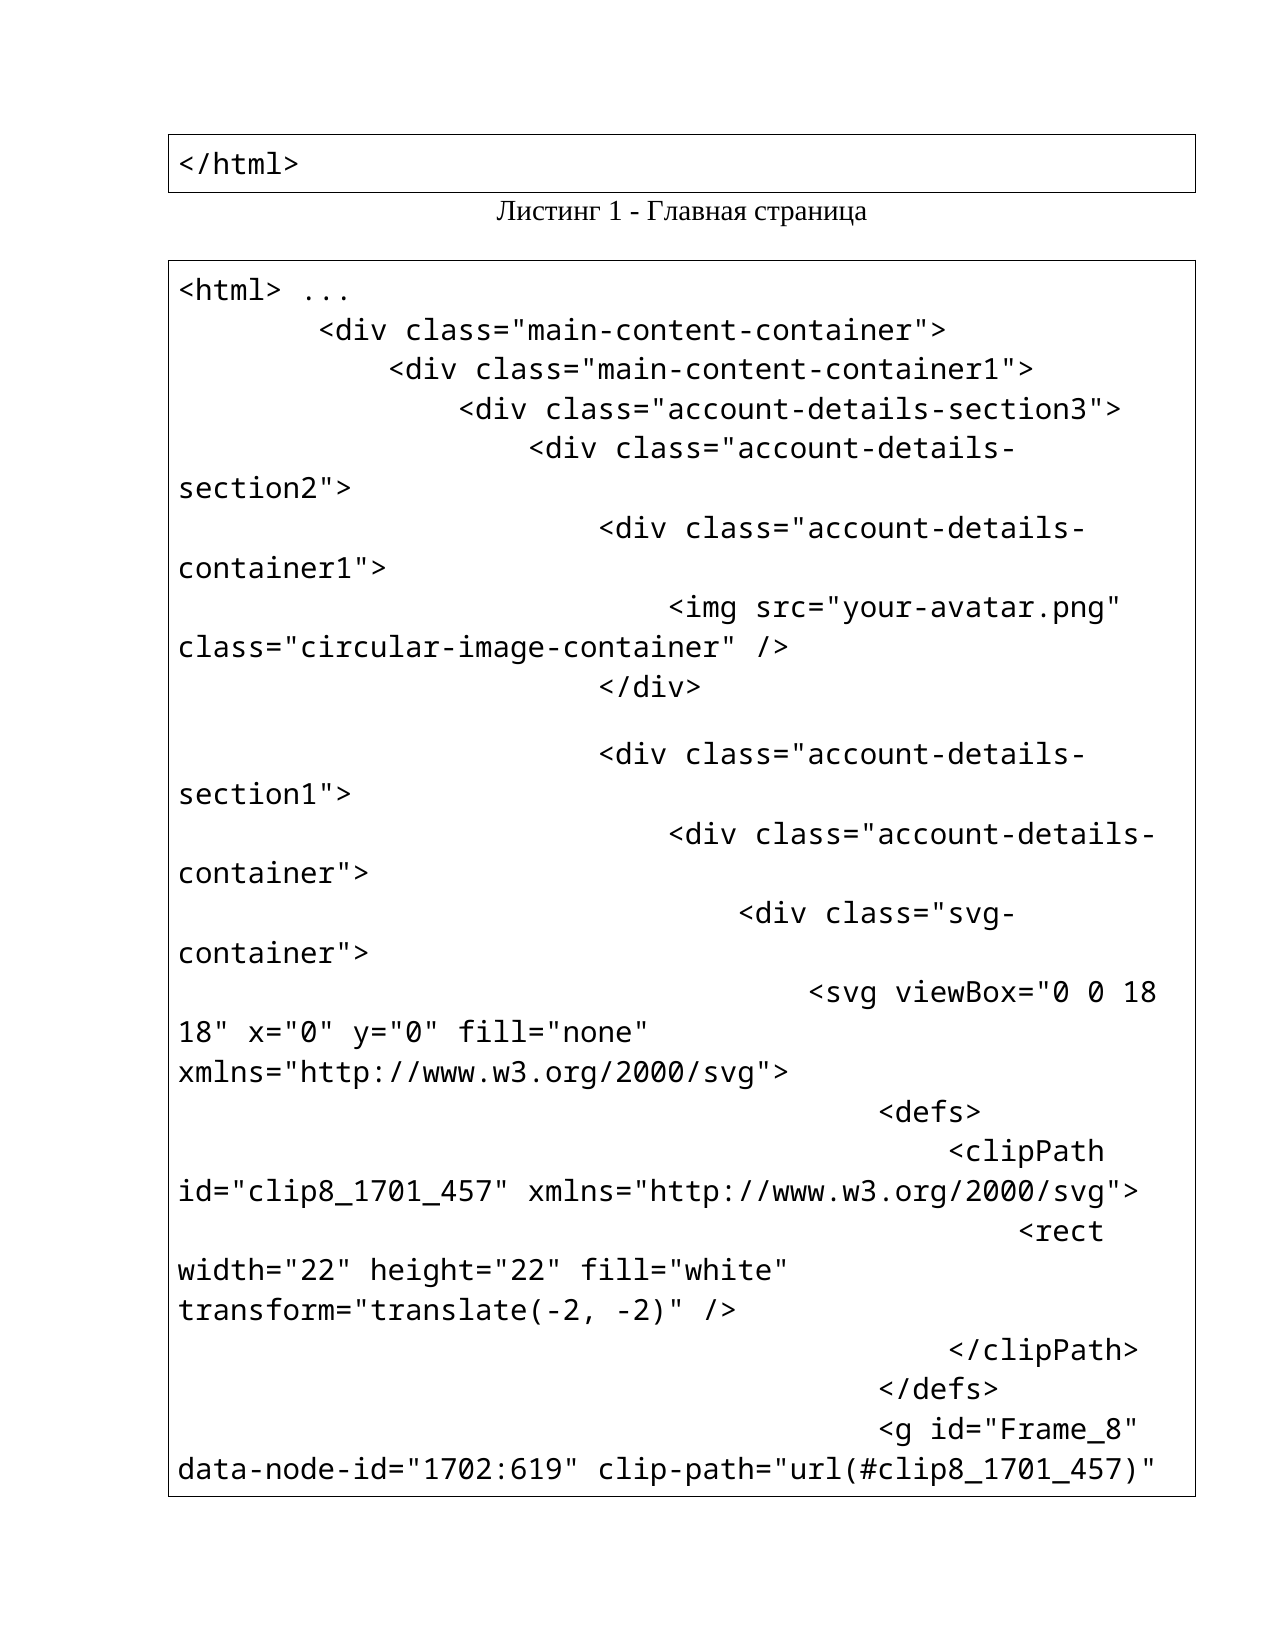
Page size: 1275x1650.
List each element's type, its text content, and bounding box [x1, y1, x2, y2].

text <div class="svg-container"> [177, 892, 1186, 972]
text <clipPath id="clip8_1701_457" xmlns="http://www.w3.org/2000/svg"> [177, 1131, 1186, 1210]
text <div class="account-details-section1"> [177, 734, 1186, 813]
text </defs> [177, 1369, 1186, 1399]
text <div class="main-content-container"> [177, 309, 1186, 348]
text <rect width="22" height="22" fill="white" transform="translate(-2, -2)" /> [177, 1210, 1186, 1329]
text </div> [177, 666, 1186, 706]
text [169, 1399, 1195, 1496]
text <img src="your-avatar.png" class="circular-image-container" /> [177, 587, 1186, 666]
text <div class="main-content-container1"> [177, 348, 1186, 388]
text <html> ... [169, 261, 1195, 309]
text </clipPath> [177, 1329, 1186, 1369]
text <svg viewBox="0 0 18 18" x="0" y="0" fill="none" xmlns="http://www.w3.org/2000/svg"> [177, 972, 1186, 1091]
text </html> [169, 135, 1195, 192]
text <defs> [177, 1091, 1186, 1131]
text <div class="account-details-container1"> [177, 507, 1186, 587]
text Листинг 1 - Главная страница [251, 193, 1113, 226]
text <div class="account-details-section2"> [177, 428, 1186, 507]
text <div class="account-details-section3"> [177, 388, 1186, 428]
text <div class="account-details-container"> [177, 813, 1186, 892]
